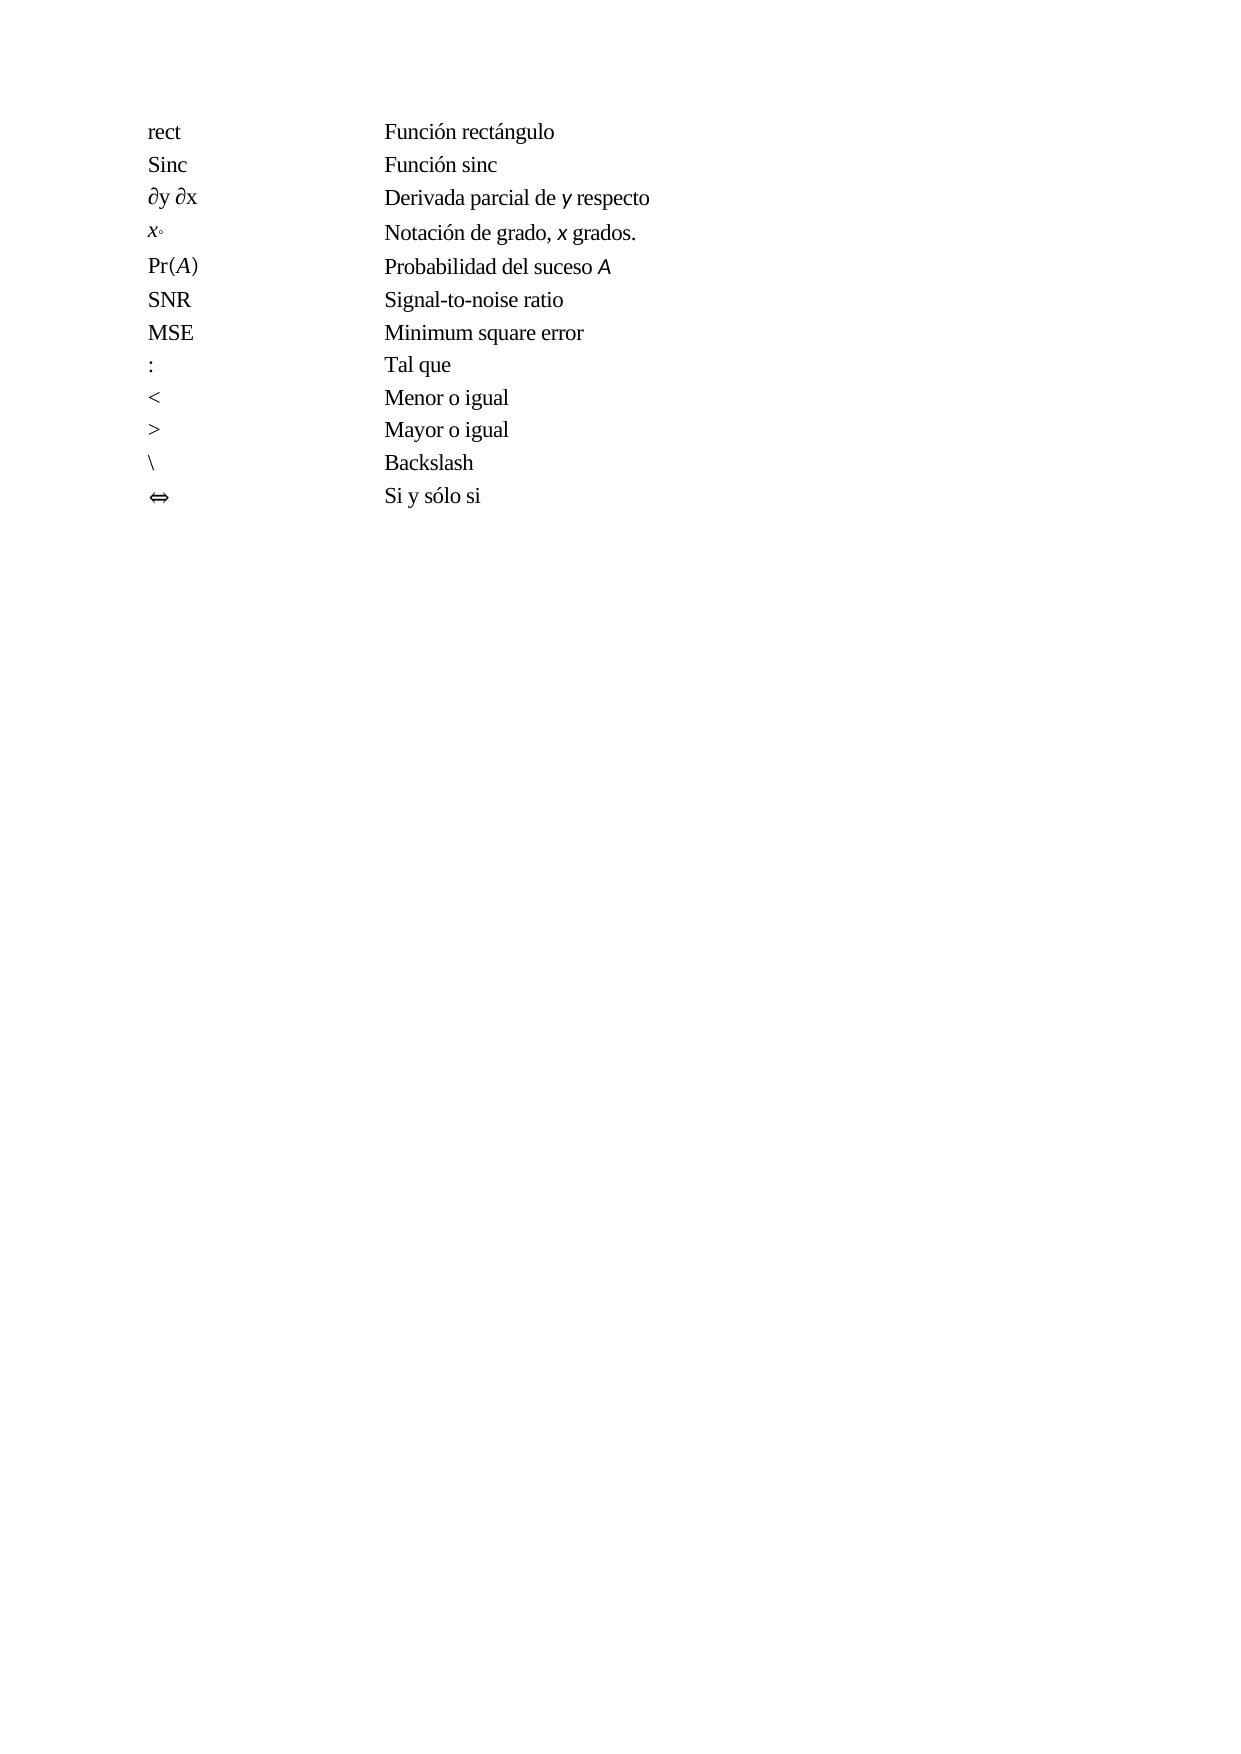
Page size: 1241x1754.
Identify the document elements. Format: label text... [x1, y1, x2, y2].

table_cell Pr(A) [136, 252, 373, 286]
table_cell Signal-to-noise ratio [373, 286, 1111, 319]
table_cell < [136, 384, 373, 417]
table_cell ∂y ∂x x◦ [136, 183, 373, 252]
table_cell Minimum square error [373, 319, 1111, 351]
table_cell Función sinc [373, 151, 1111, 183]
table_cell Función rectángulo [373, 118, 1111, 151]
table_cell rect [136, 118, 373, 151]
table_cell Si y sólo si [373, 482, 1111, 516]
table_cell Sinc [136, 151, 373, 183]
table_cell MSE [136, 319, 373, 351]
table_cell \ [136, 449, 373, 482]
table_cell ⇔ [136, 482, 373, 516]
table_cell Backslash [373, 449, 1111, 482]
table_cell > [136, 417, 373, 449]
table_cell Menor o igual [373, 384, 1111, 417]
table_cell Probabilidad del suceso A [373, 252, 1111, 286]
table_cell Tal que [373, 351, 1111, 384]
table_cell SNR [136, 286, 373, 319]
table_cell : [136, 351, 373, 384]
table_cell Derivada parcial de y respecto Notación de grado, x grados. [373, 183, 1111, 252]
table_cell Mayor o igual [373, 417, 1111, 449]
